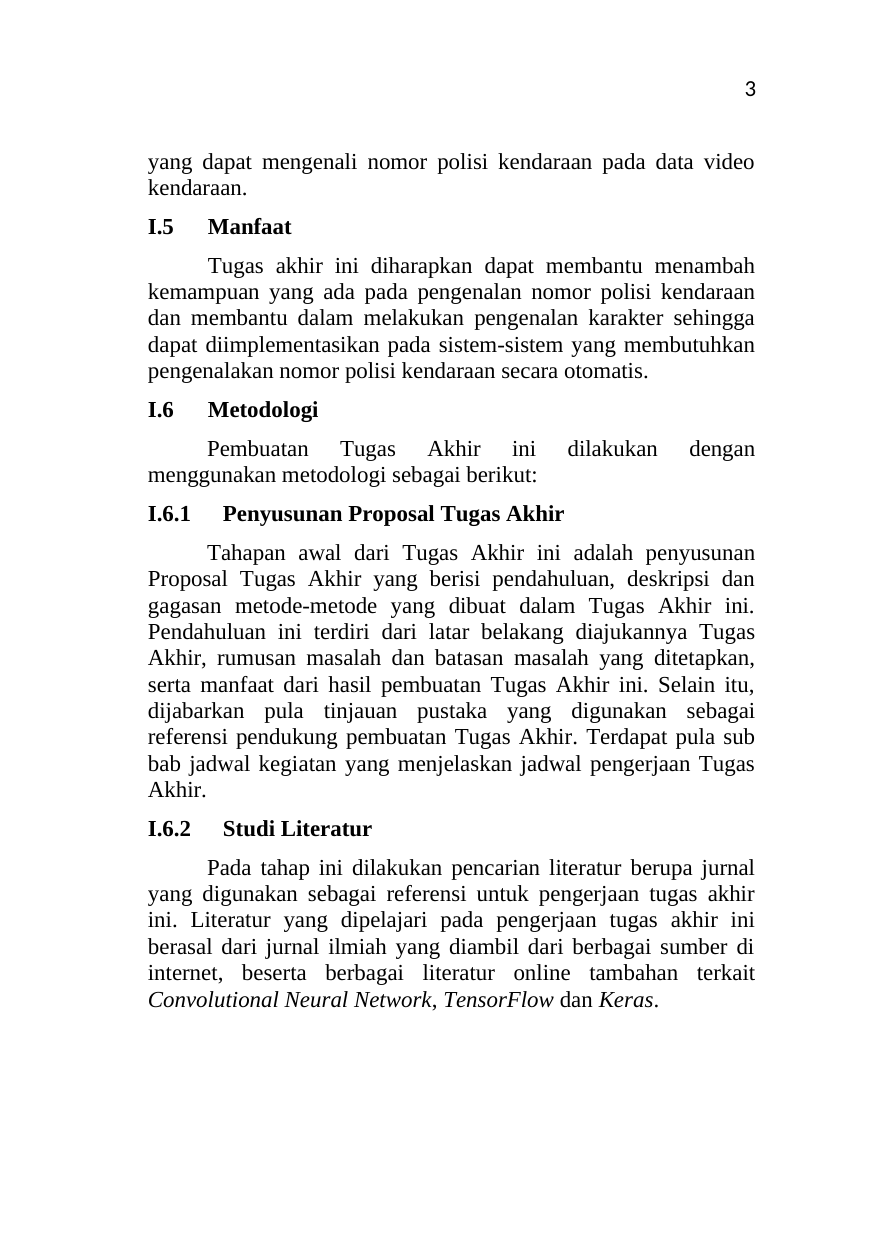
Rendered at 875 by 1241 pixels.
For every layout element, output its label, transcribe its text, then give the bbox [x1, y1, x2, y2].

text Tahapan awal dari Tugas Akhir ini adalah penyusunan Proposal Tugas Akhir yang berisi pendahuluan, deskripsi dan gagasan metode-metode yang dibuat dalam Tugas Akhir ini. Pendahuluan ini terdiri dari latar belakang diajukannya Tugas Akhir, rumusan masalah dan batasan masalah yang ditetapkan, serta manfaat dari hasil pembuatan Tugas Akhir ini. Selain itu, dijabarkan pula tinjauan pustaka yang digunakan sebagai referensi pendukung pembuatan Tugas Akhir. Terdapat pula sub bab jadwal kegiatan yang menjelaskan jadwal pengerjaan Tugas Akhir. [148, 539, 756, 802]
subtitle Manfaat [148, 213, 756, 239]
text Pembuatan Tugas Akhir ini dilakukan dengan menggunakan metodologi sebagai berikut: [148, 435, 756, 488]
subtitle Studi Literatur [148, 815, 756, 841]
text Tugas akhir ini diharapkan dapat membantu menambah kemampuan yang ada pada pengenalan nomor polisi kendaraan dan membantu dalam melakukan pengenalan karakter sehingga dapat diimplementasikan pada sistem-sistem yang membutuhkan pengenalakan nomor polisi kendaraan secara otomatis. [148, 252, 756, 383]
subtitle Penyusunan Proposal Tugas Akhir [148, 500, 756, 526]
text Pada tahap ini dilakukan pencarian literatur berupa jurnal yang digunakan sebagai referensi untuk pengerjaan tugas akhir ini. Literatur yang dipelajari pada pengerjaan tugas akhir ini berasal dari jurnal ilmiah yang diambil dari berbagai sumber di internet, beserta berbagai literatur online tambahan terkait Convolutional Neural Network, TensorFlow dan Keras. [148, 854, 756, 1012]
subtitle Metodologi [148, 396, 756, 422]
